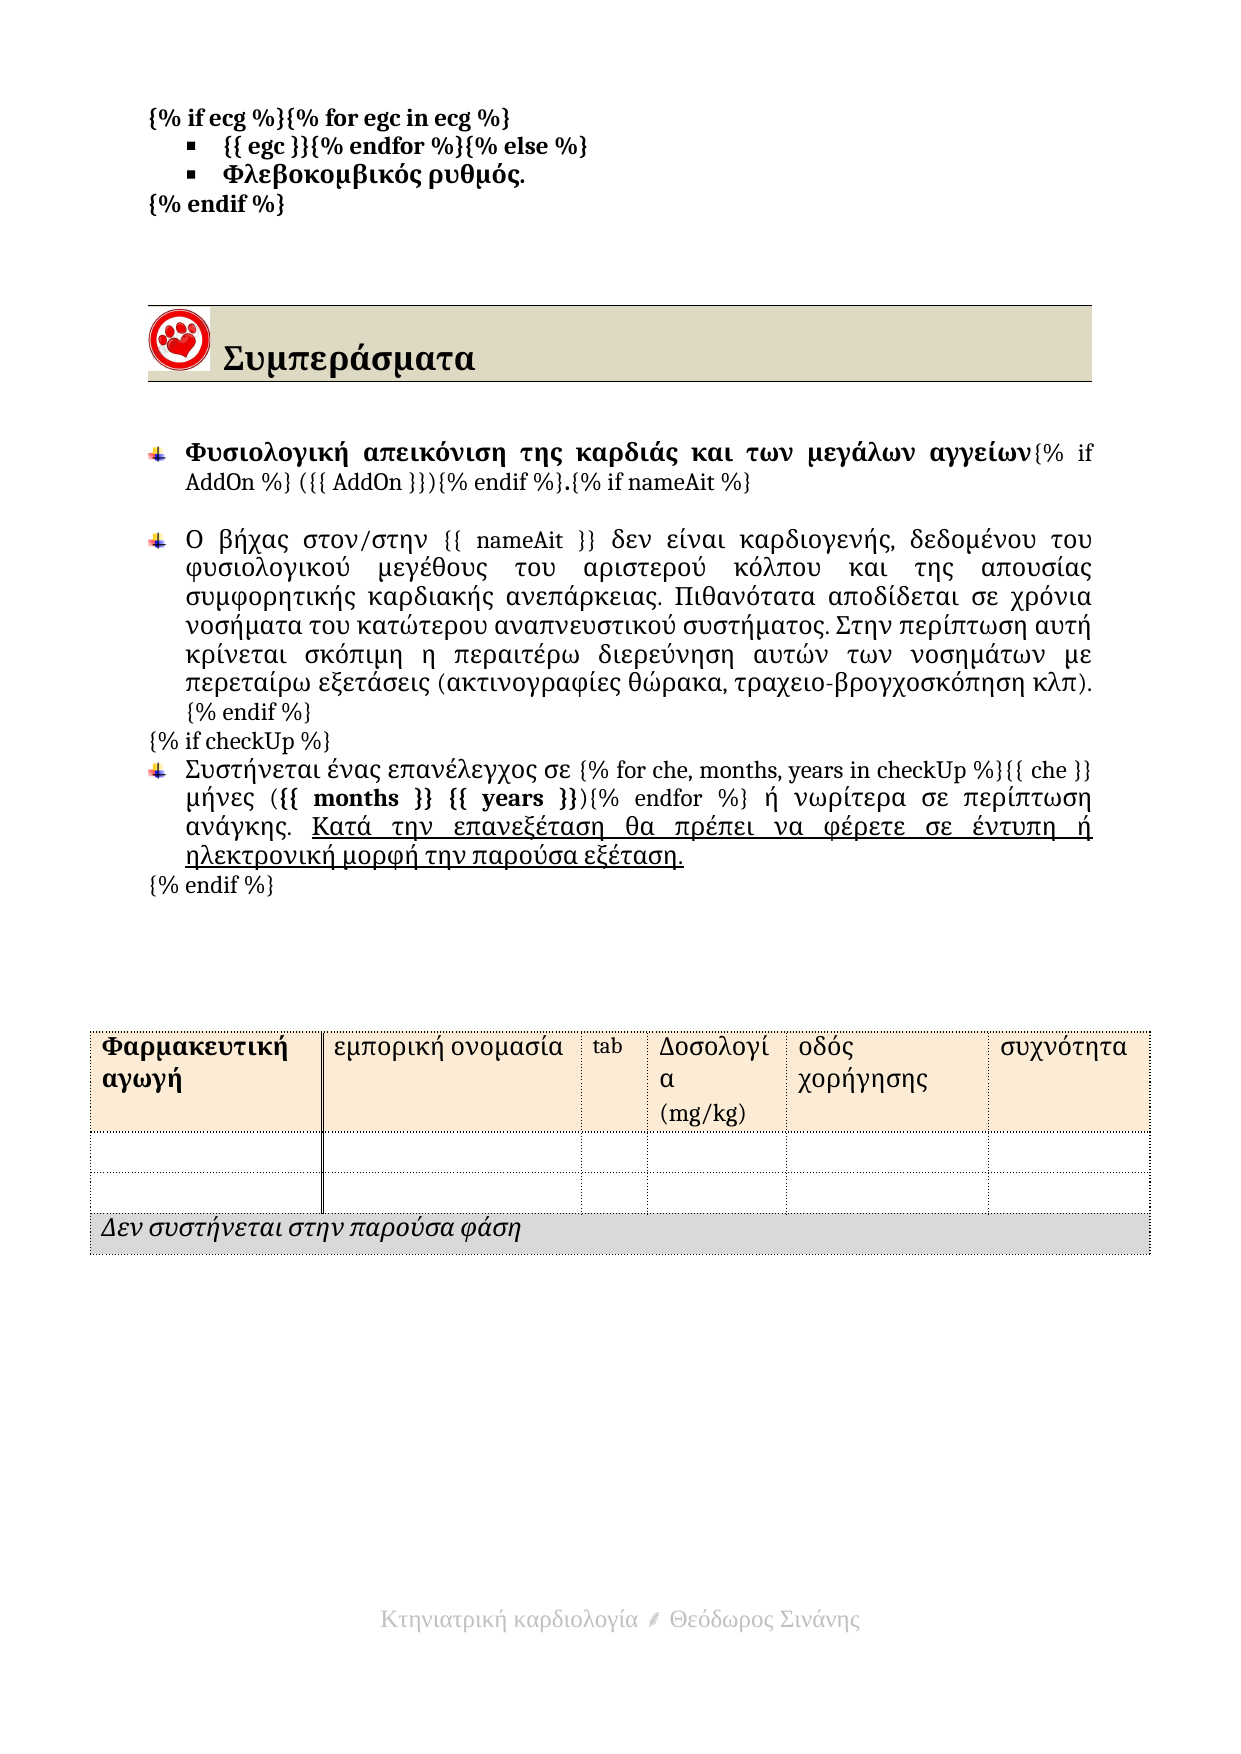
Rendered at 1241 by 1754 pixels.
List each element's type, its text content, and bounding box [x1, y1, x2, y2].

table_header Φαρμακευτική αγωγή [90, 1031, 321, 1131]
list Ο βήχας στον/στην {{ nameAit }} δεν είναι καρδιογενής, δεδομένου του φυσιολογικού μεγέθους του αριστερού κόλπου και της απουσίας συμφορητικής καρδιακής ανεπάρκειας. Πιθανότατα αποδίδεται σε χρόνια νοσήματα του κατώτερου αναπνευστικού συστήματος. Στην περίπτωση αυτή κρίνεται σκόπιμη η περαιτέρω διερεύνηση αυτών των νοσημάτων με περεταίρω εξετάσεις (ακτινογραφίες θώρακα, τραχειο-βρογχοσκόπηση κλπ). {% endif %} [148, 526, 1092, 727]
text {% if ecg %}{% for egc in ecg %} [148, 103, 1092, 132]
table_header εμπορική ονομασία [324, 1031, 581, 1131]
table_cell [648, 1172, 787, 1213]
table_cell Δεν συστήνεται στην παρούσα φάση [90, 1213, 1150, 1254]
table_cell [989, 1172, 1150, 1213]
picture [148, 445, 166, 462]
picture [147, 307, 211, 371]
table_header συχνότητα [989, 1031, 1150, 1131]
text {% if checkUp %} [148, 727, 1092, 756]
picture [148, 531, 166, 549]
table_cell [787, 1172, 989, 1213]
list Φλεβοκομβικός ρυθμός. [185, 161, 1092, 190]
table_cell [90, 1131, 321, 1172]
text {% endif %} [148, 871, 1092, 899]
list Φυσιολογική απεικόνιση της καρδιάς και των μεγάλων αγγείων{% if AddOn %} ({{ AddOn }}){% endif %}.{% if nameAit %} [148, 439, 1092, 497]
table_header Δοσολογία (mg/kg) [648, 1031, 787, 1131]
subtitle Συμπεράσματα [148, 306, 1092, 381]
table_cell [581, 1131, 648, 1172]
table_header οδός χορήγησης [787, 1031, 989, 1131]
table_cell [324, 1172, 581, 1213]
table_cell [90, 1172, 321, 1213]
table_cell [989, 1131, 1150, 1172]
list Συστήνεται ένας επανέλεγχος σε {% for che, months, years in checkUp %}{{ che }} μήνες ({{ months }} {{ years }}){% endfor %} ή νωρίτερα σε περίπτωση ανάγκης. Κατά την επανεξέταση θα πρέπει να φέρετε σε έντυπη ή ηλεκτρονική μορφή την παρούσα εξέταση. [148, 756, 1092, 871]
table_cell [648, 1131, 787, 1172]
table_header tab [581, 1031, 648, 1131]
text {% endif %} [148, 190, 1092, 218]
list {{ egc }}{% endfor %}{% else %} [185, 132, 1092, 161]
picture [148, 761, 166, 779]
table_cell [324, 1131, 581, 1172]
table_cell [787, 1131, 989, 1172]
table_cell [581, 1172, 648, 1213]
